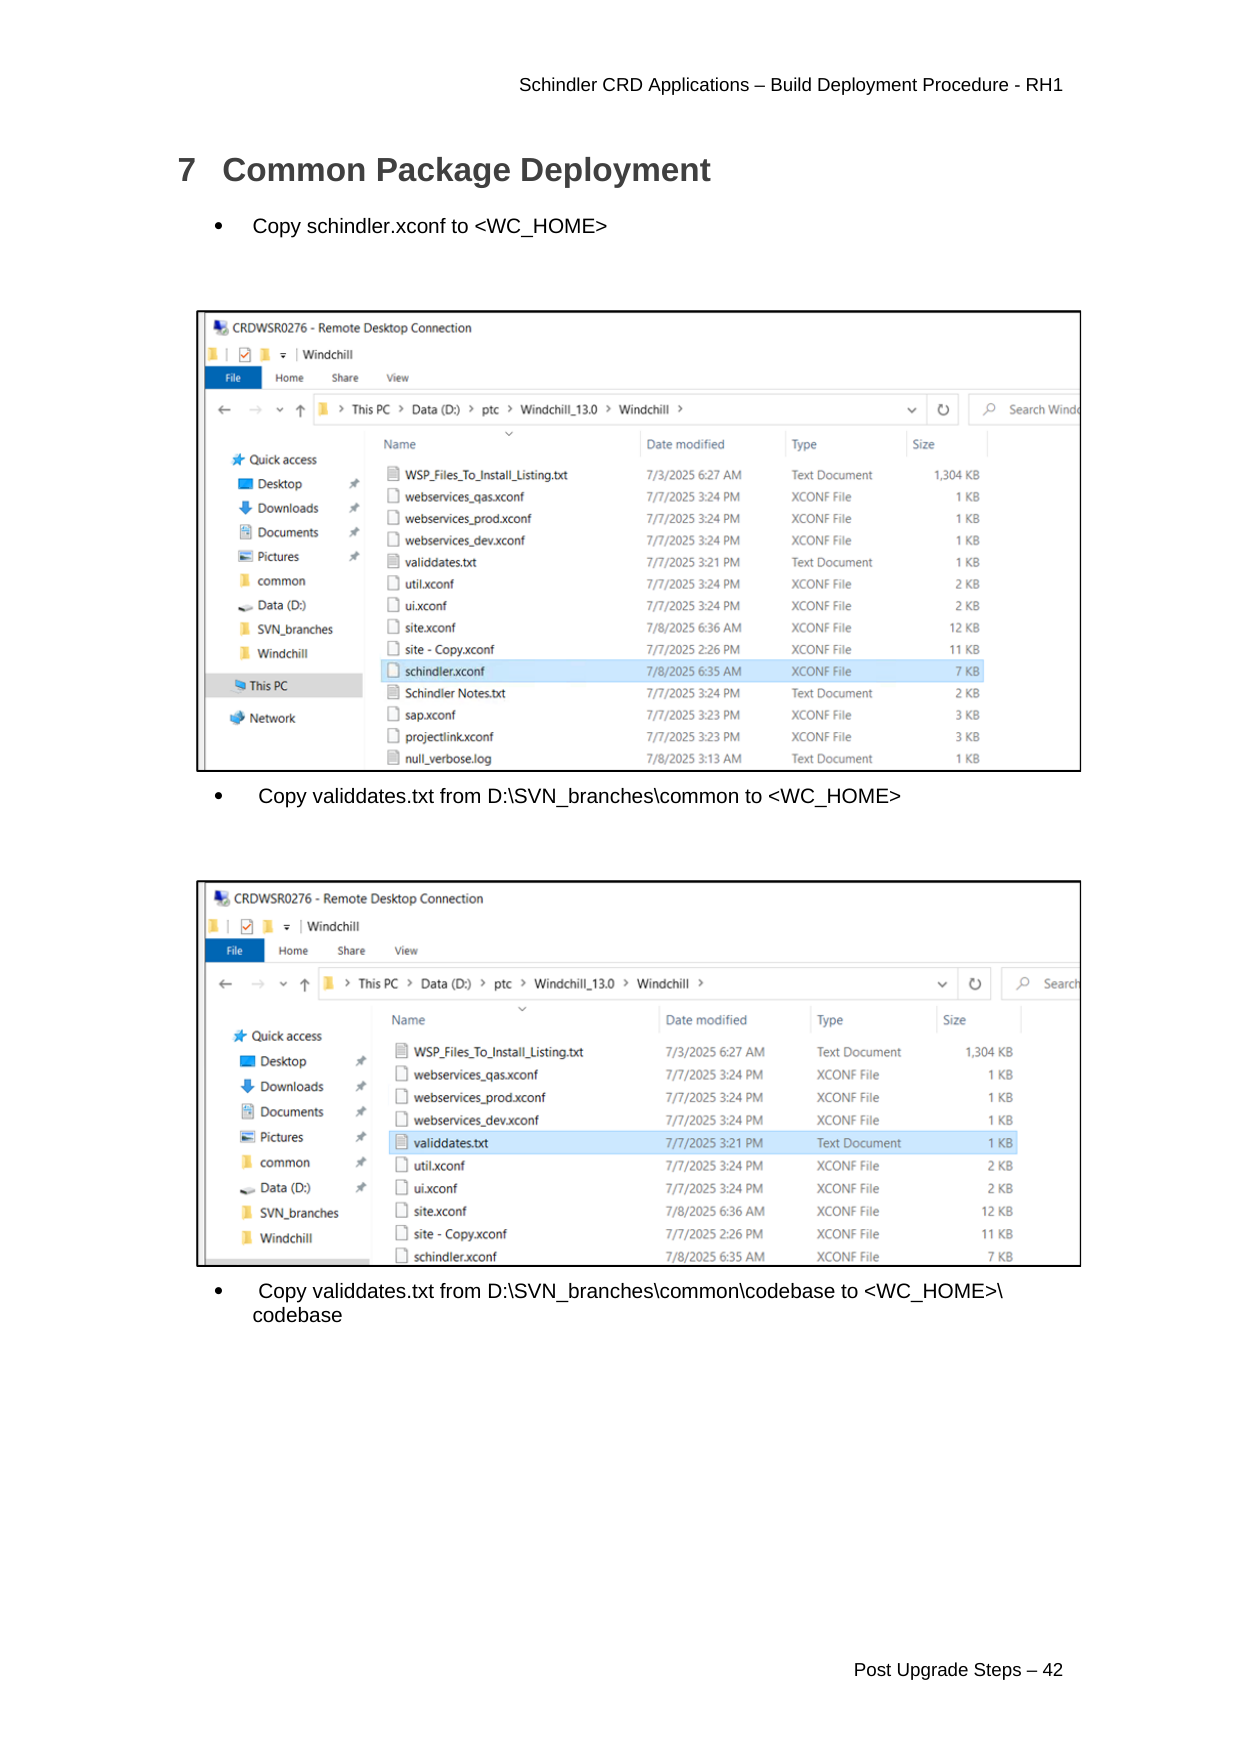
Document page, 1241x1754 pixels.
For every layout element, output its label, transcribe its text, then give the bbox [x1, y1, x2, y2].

list Copy schindler.xconf to <WC_HOME> [215, 213, 1063, 237]
list Copy validdates.txt from D:\SVN_branches\common to <WC_HOME> [215, 784, 1063, 808]
picture [196, 880, 1082, 1267]
subtitle Common Package Deployment [177, 150, 1063, 188]
list Copy validdates.txt from D:\SVN_branches\common\codebase to <WC_HOME>\codebase [215, 1279, 1063, 1327]
picture [196, 310, 1082, 772]
